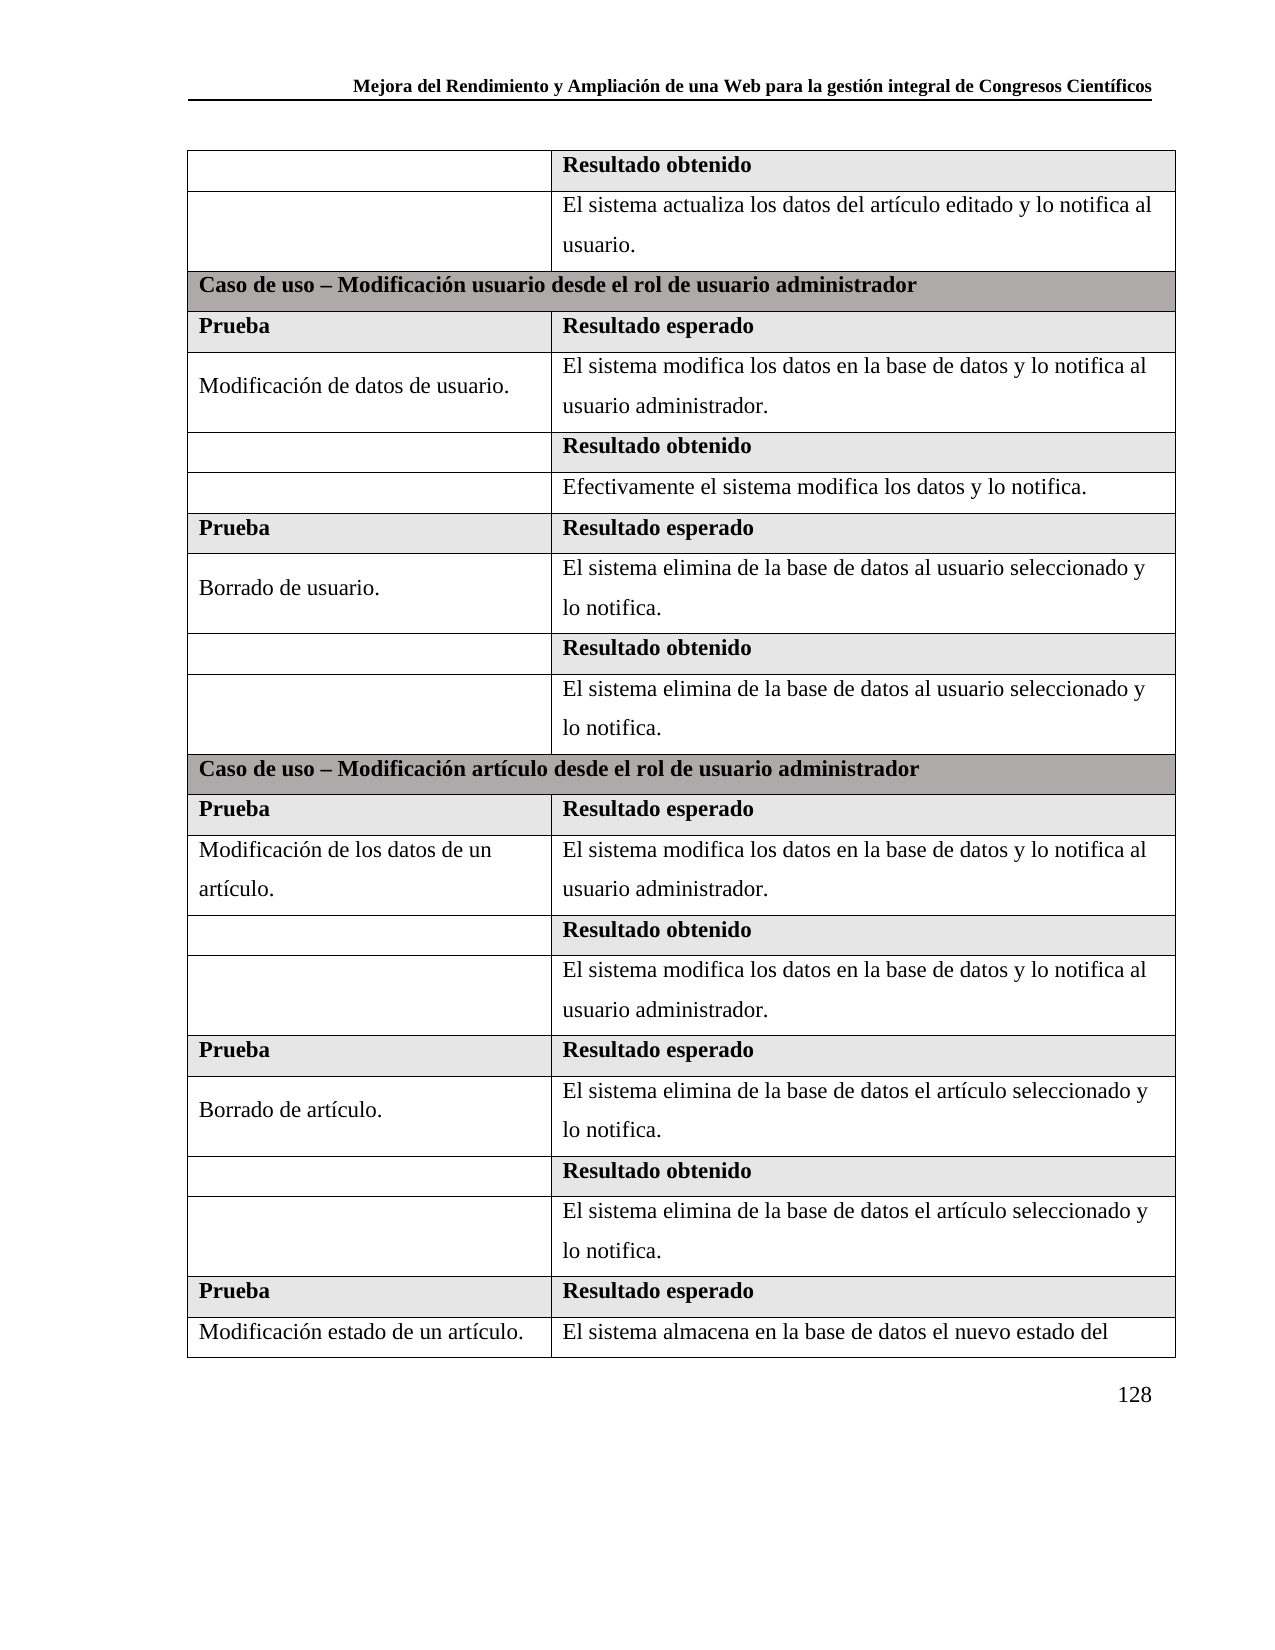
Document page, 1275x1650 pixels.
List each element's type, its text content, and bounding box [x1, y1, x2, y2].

table_cell El sistema elimina de la base de datos al usuario seleccionado y lo notifica. [552, 675, 1175, 754]
table_cell [188, 916, 551, 955]
table_cell Resultado esperado [552, 1036, 1175, 1076]
table_cell Prueba [188, 1036, 551, 1076]
table_cell El sistema modifica los datos en la base de datos y lo notifica al usuario administrador. [552, 353, 1175, 432]
table_cell [188, 473, 551, 513]
table_cell El sistema elimina de la base de datos el artículo seleccionado y lo notifica. [552, 1197, 1175, 1276]
table_cell Resultado obtenido [552, 1157, 1175, 1196]
table_cell Prueba [188, 1277, 551, 1317]
table_cell Caso de uso – Modificación usuario desde el rol de usuario administrador [188, 272, 1175, 311]
table_cell El sistema elimina de la base de datos el artículo seleccionado y lo notifica. [552, 1077, 1175, 1156]
table_cell [188, 433, 551, 472]
table_cell Resultado esperado [552, 312, 1175, 352]
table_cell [552, 1318, 1175, 1357]
table_cell Caso de uso – Modificación artículo desde el rol de usuario administrador [188, 755, 1175, 794]
table_cell Prueba [188, 795, 551, 835]
table_cell Efectivamente el sistema modifica los datos y lo notifica. [552, 473, 1175, 513]
table_cell Resultado esperado [552, 795, 1175, 835]
table_cell Borrado de artículo. [188, 1077, 551, 1156]
table_cell El sistema modifica los datos en la base de datos y lo notifica al usuario administrador. [552, 956, 1175, 1035]
table_cell [188, 151, 551, 191]
table_cell Resultado obtenido [552, 634, 1175, 674]
table_cell Resultado obtenido [552, 916, 1175, 955]
table_cell [188, 634, 551, 674]
table_cell [188, 675, 551, 754]
table_cell Prueba [188, 514, 551, 553]
table_cell Resultado obtenido [552, 433, 1175, 472]
table_cell El sistema modifica los datos en la base de datos y lo notifica al usuario administrador. [552, 836, 1175, 915]
table_cell Resultado obtenido [552, 151, 1175, 191]
table_cell El sistema elimina de la base de datos al usuario seleccionado y lo notifica. [552, 554, 1175, 633]
table_cell Prueba [188, 312, 551, 352]
table_cell Modificación de datos de usuario. [188, 353, 551, 432]
table_cell Borrado de usuario. [188, 554, 551, 633]
table_cell [188, 956, 551, 1035]
table_cell Resultado esperado [552, 1277, 1175, 1317]
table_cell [552, 192, 1175, 271]
table_cell Resultado esperado [552, 514, 1175, 553]
table_cell [188, 1157, 551, 1196]
table_cell Modificación de los datos de un artículo. [188, 836, 551, 915]
table_cell [188, 1197, 551, 1276]
table_cell [188, 192, 551, 271]
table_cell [188, 1318, 551, 1357]
